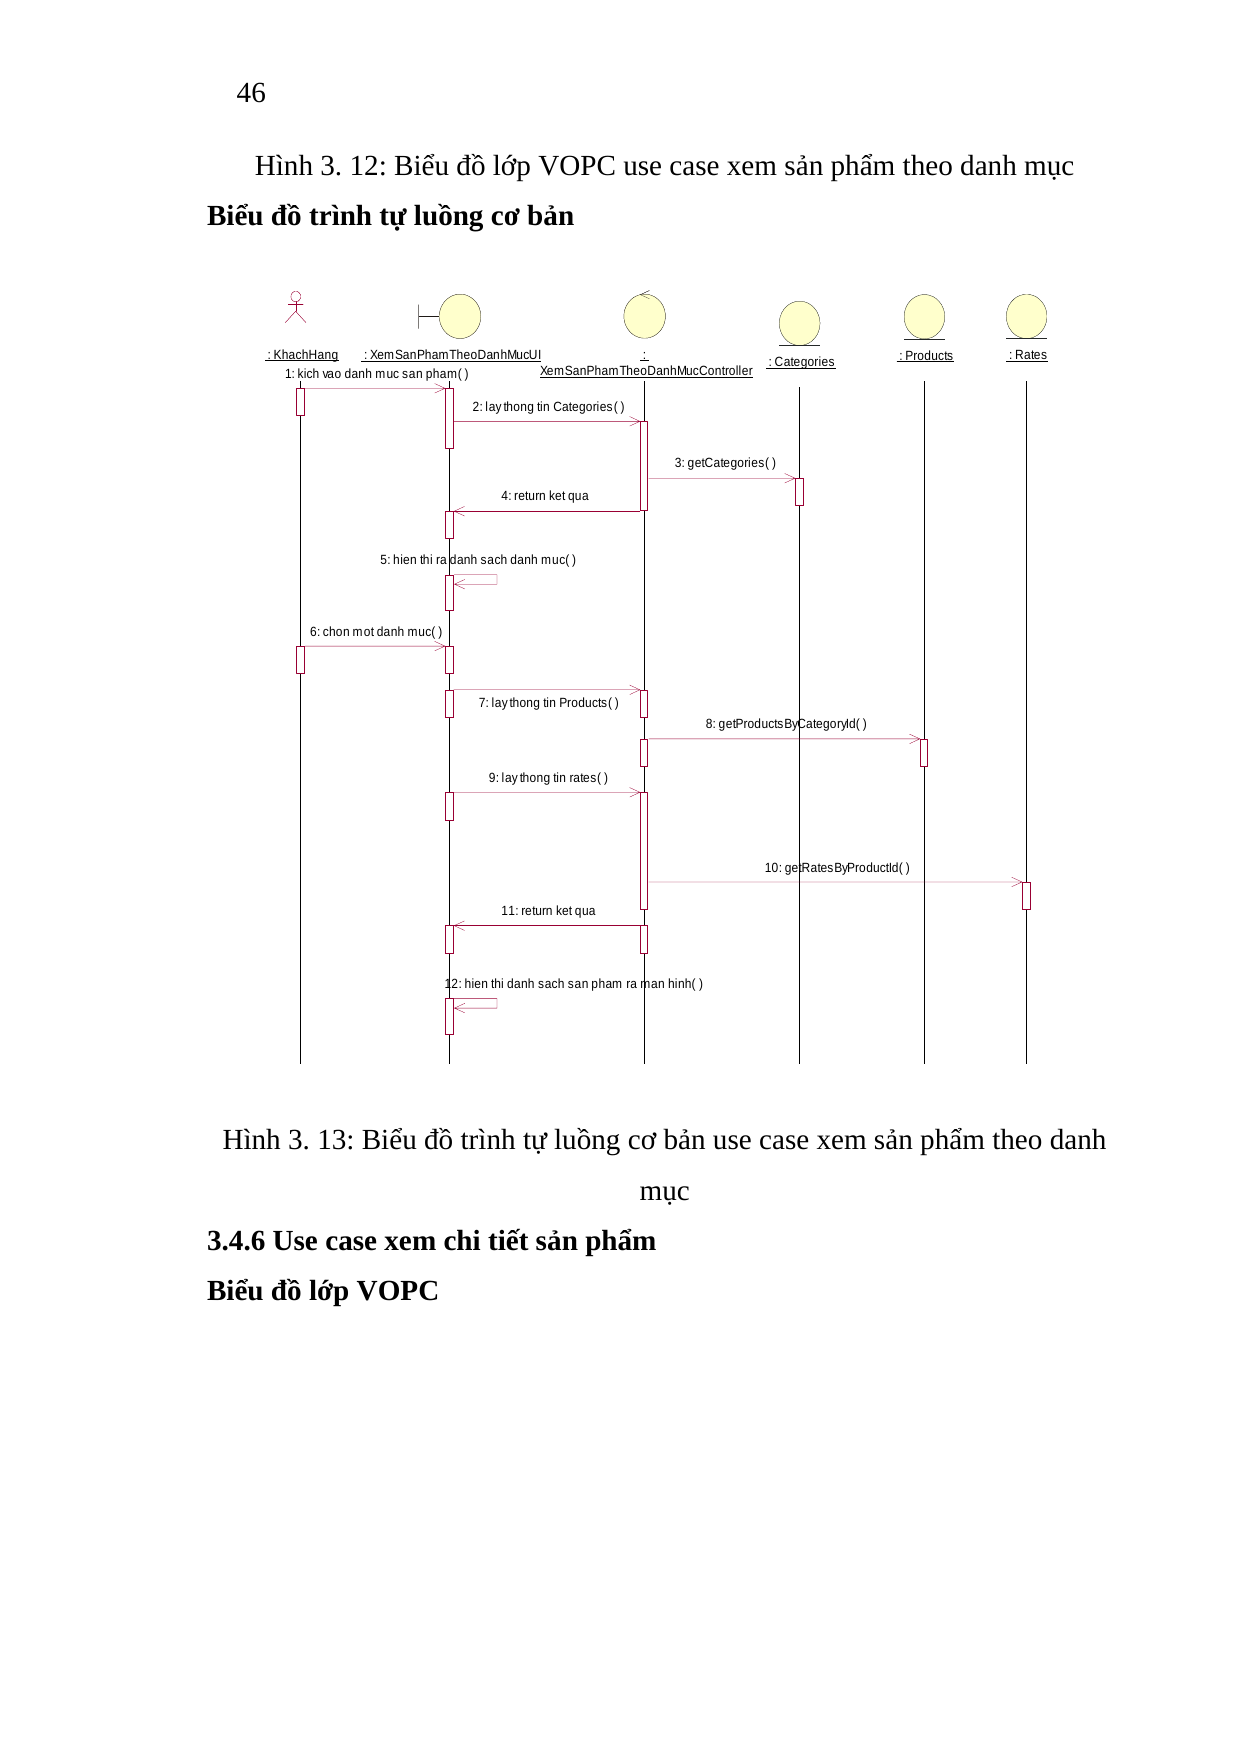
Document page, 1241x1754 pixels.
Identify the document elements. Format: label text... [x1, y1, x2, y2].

subtitle 3.4.6 Use case xem chi tiết sản phẩm [207, 1223, 1122, 1257]
text Hình 3. 12: Biểu đồ lớp VOPC use case xem sản phẩm theo danh mục [207, 148, 1122, 181]
text Biểu đồ trình tự luồng cơ bản [207, 198, 1122, 232]
text Biểu đồ lớp VOPC [207, 1273, 1122, 1307]
text Hình 3. 13: Biểu đồ trình tự luồng cơ bản use case xem sản phẩm theo danh mục [207, 248, 1122, 1206]
